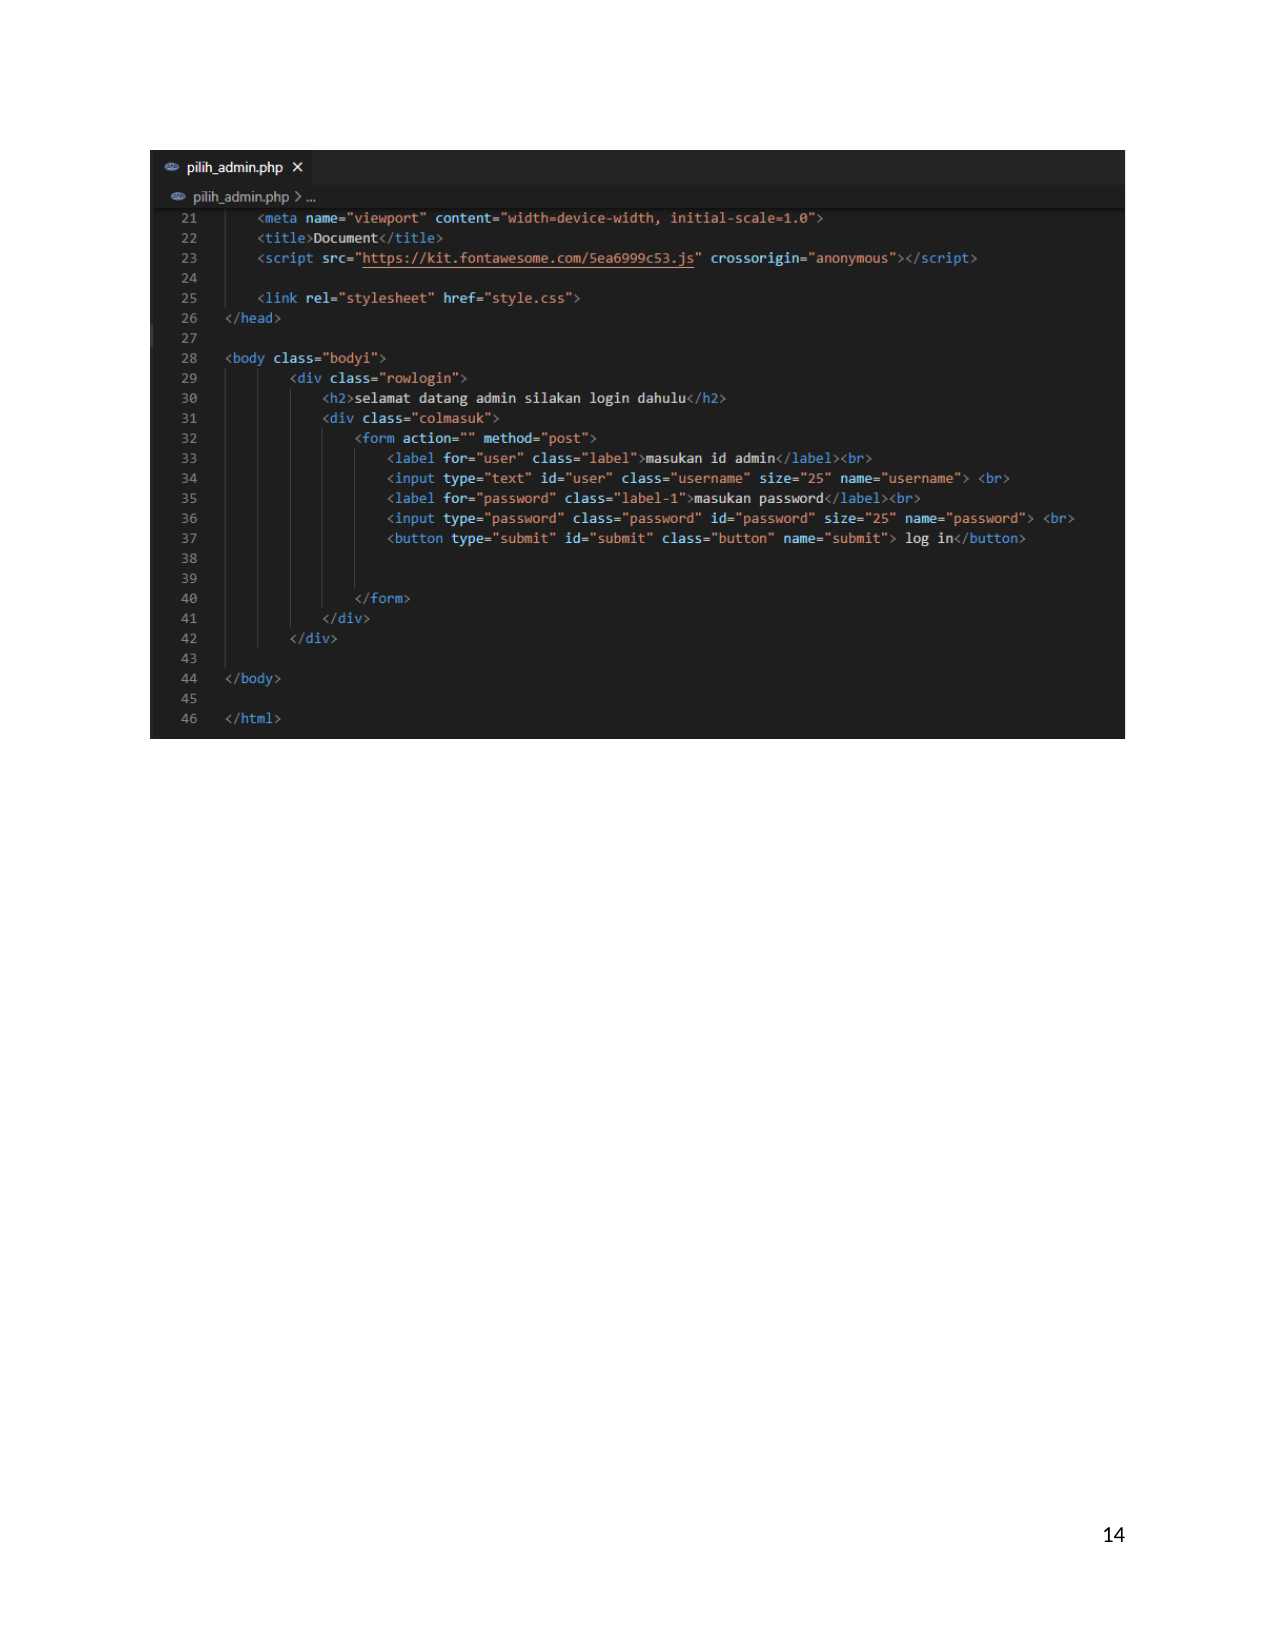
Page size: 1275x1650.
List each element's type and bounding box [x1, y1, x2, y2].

picture [150, 150, 1125, 739]
